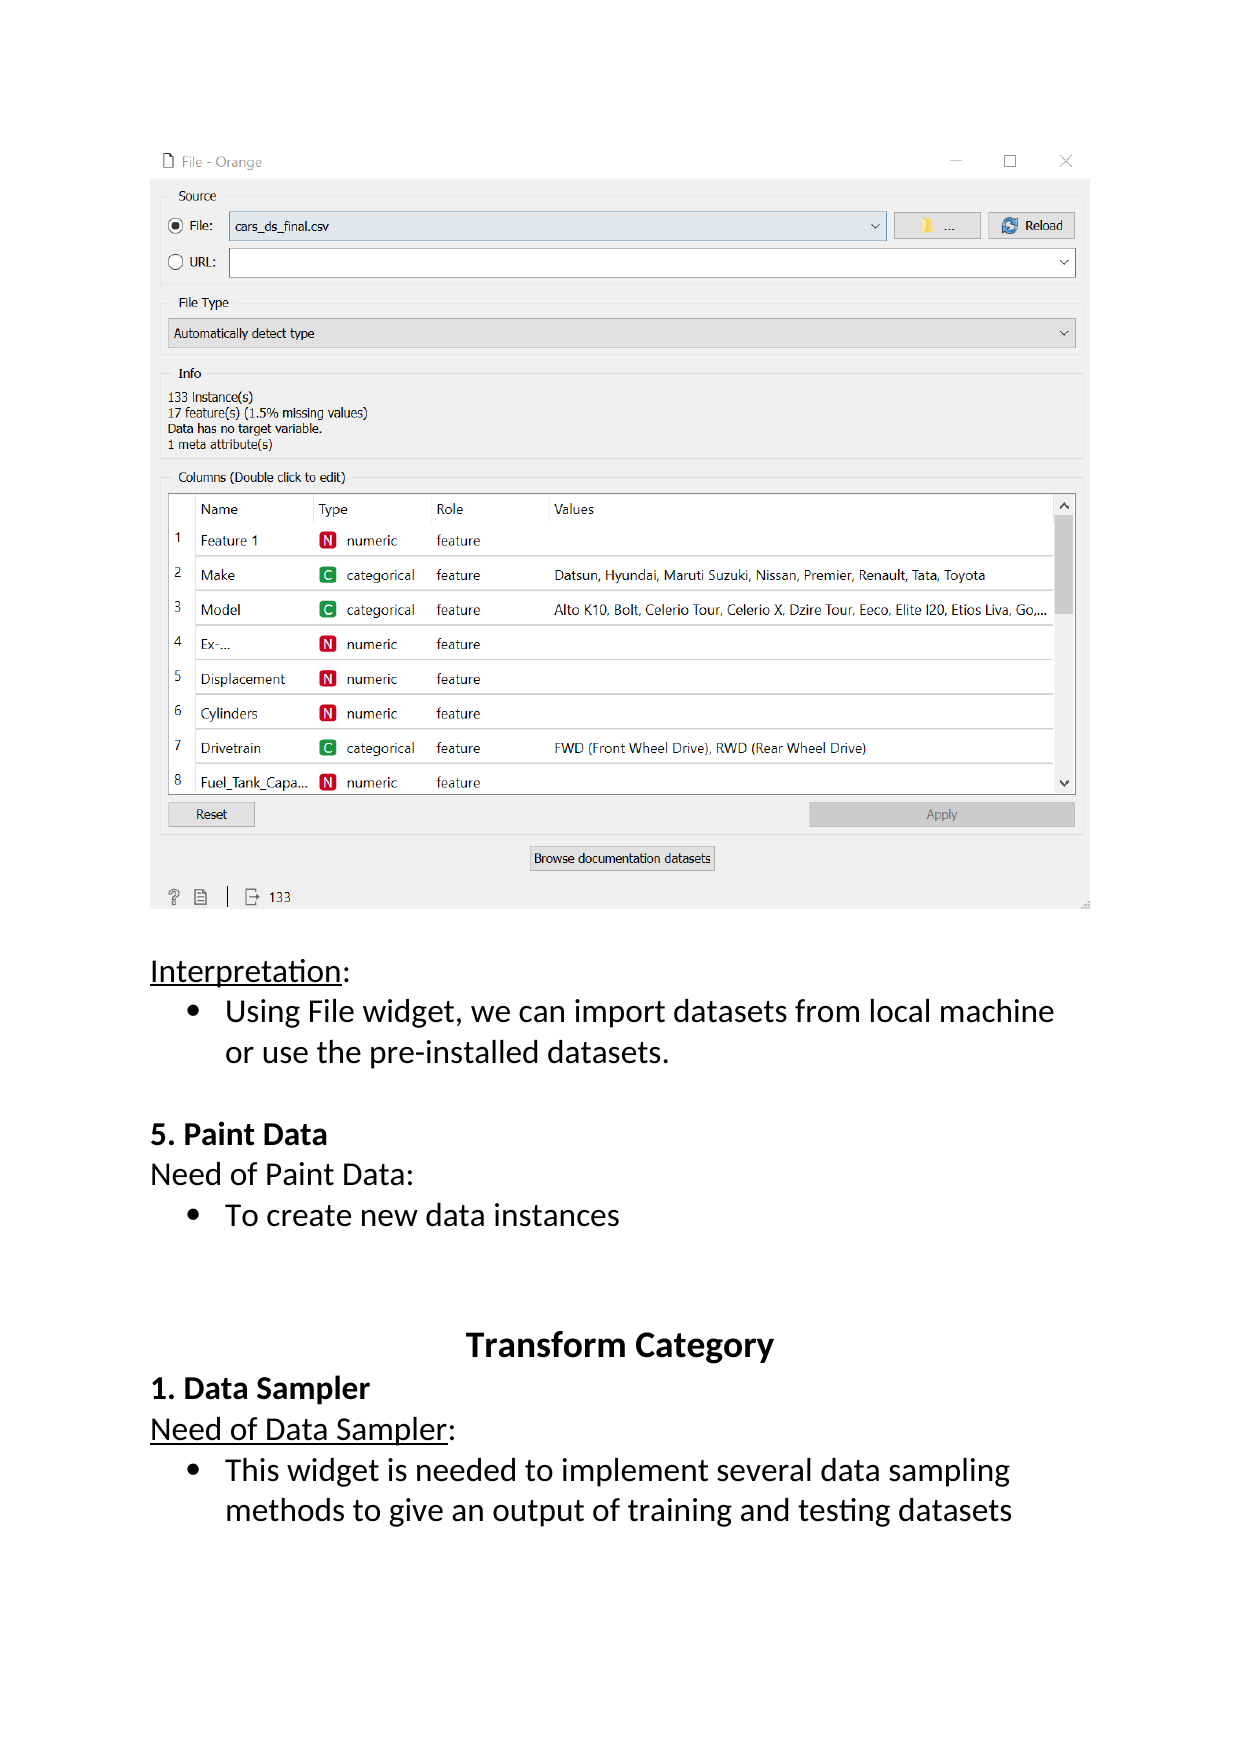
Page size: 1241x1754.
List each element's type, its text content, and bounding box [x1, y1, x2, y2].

text 5. Paint Data [150, 1113, 1090, 1153]
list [187, 1449, 1090, 1530]
text Interpretation: [150, 950, 1090, 990]
list Using File widget, we can import datasets from local machine or use the pre-installed datasets. [187, 990, 1090, 1072]
text 1. Data Sampler [150, 1367, 1090, 1408]
text Need of Data Sampler: [150, 1408, 1090, 1449]
text Need of Paint Data: [150, 1153, 1090, 1194]
list To create new data instances [187, 1194, 1090, 1235]
picture [150, 150, 1091, 909]
text Transform Category [150, 1321, 1090, 1367]
